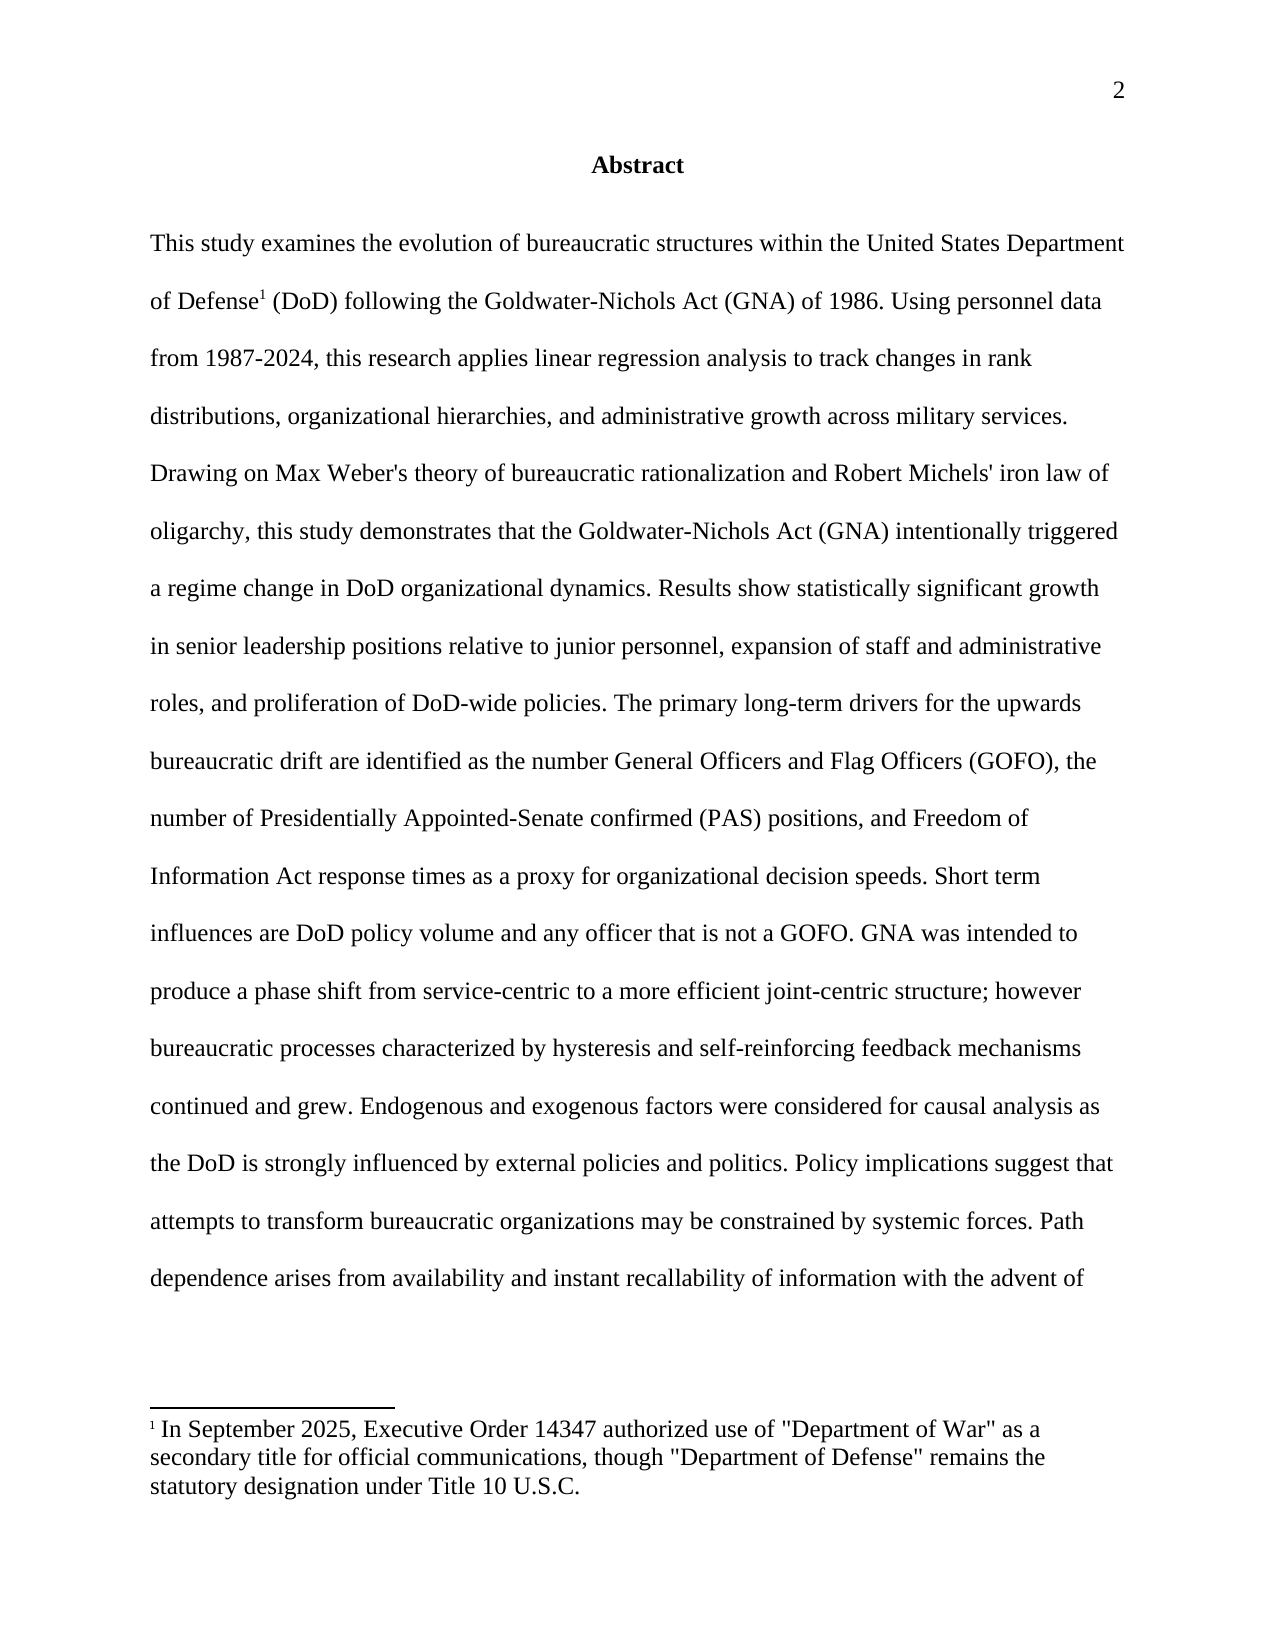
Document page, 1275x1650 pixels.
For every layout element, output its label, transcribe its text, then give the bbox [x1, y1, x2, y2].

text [150, 228, 1125, 1292]
text Abstract [150, 150, 1125, 179]
